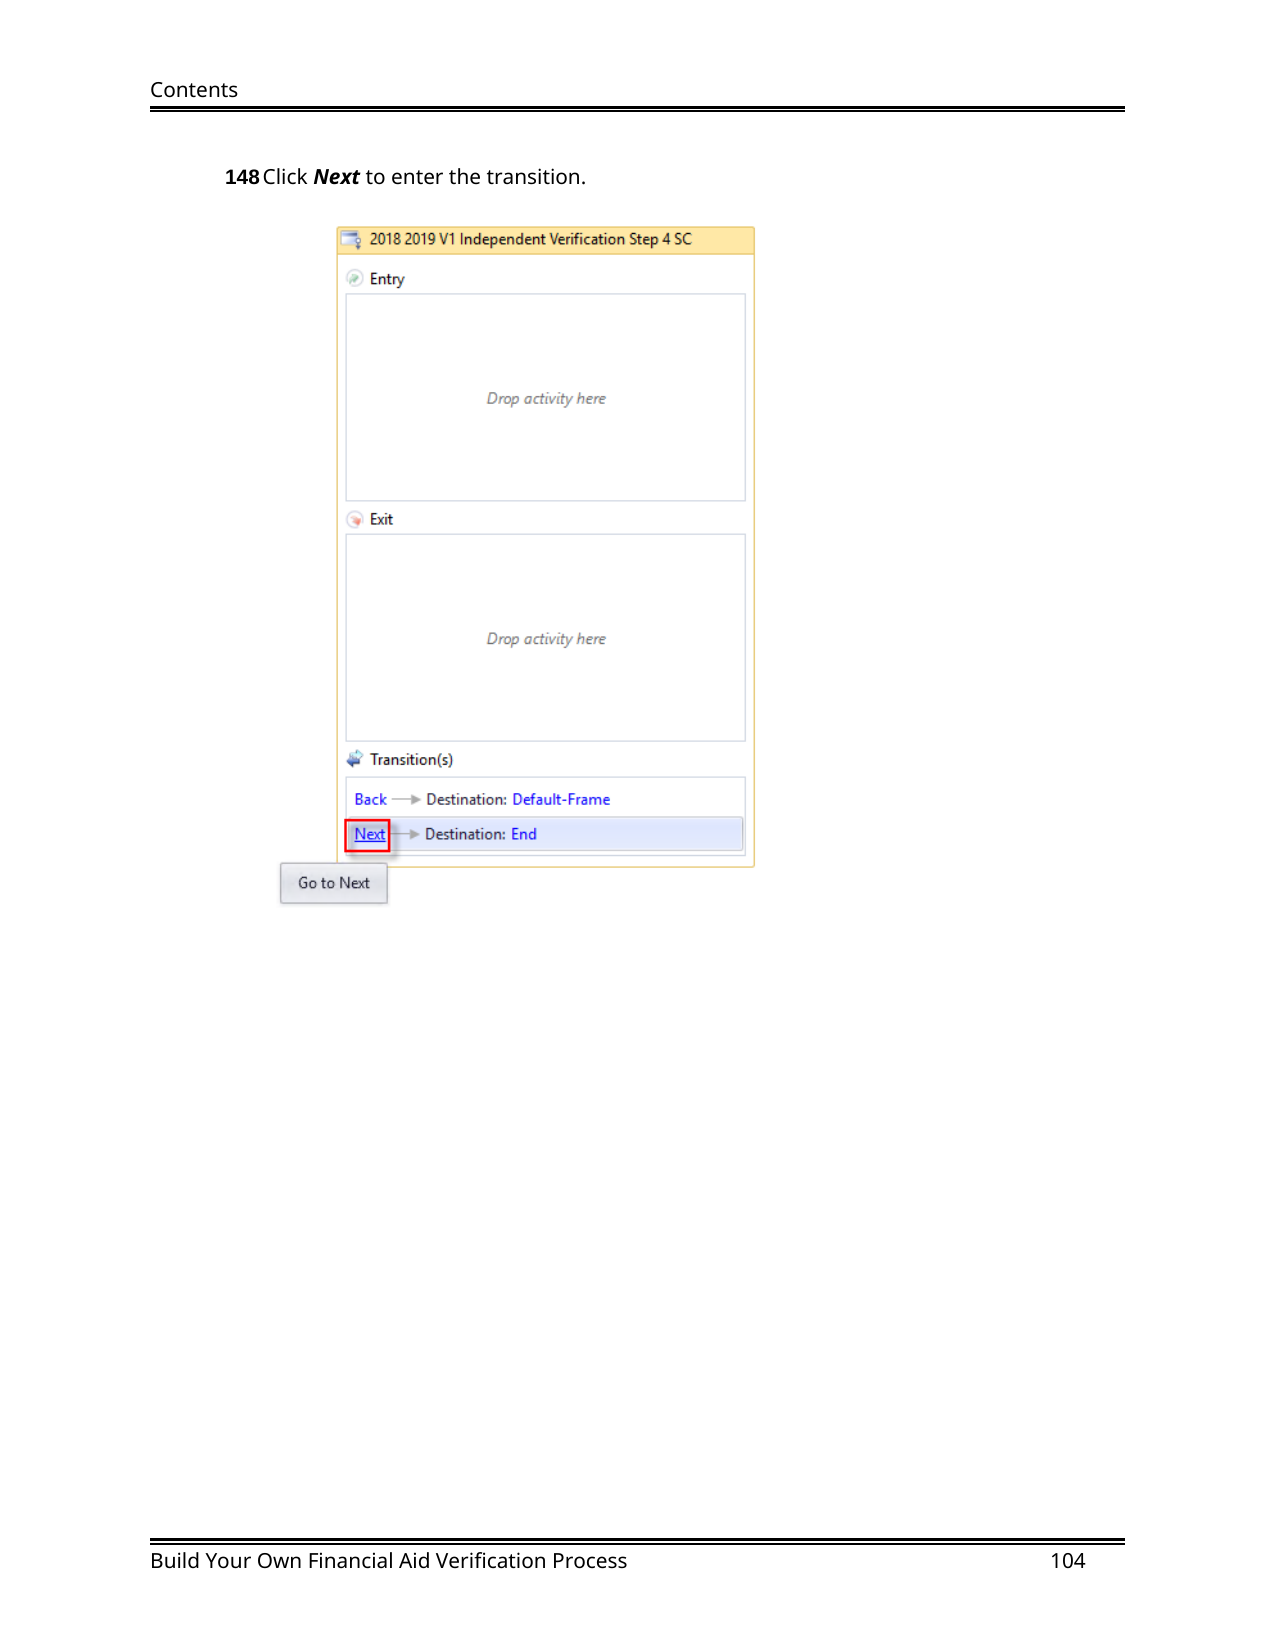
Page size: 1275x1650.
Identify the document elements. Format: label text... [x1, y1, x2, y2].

text Click Next to enter the transition. [225, 162, 1125, 191]
picture [225, 216, 791, 909]
